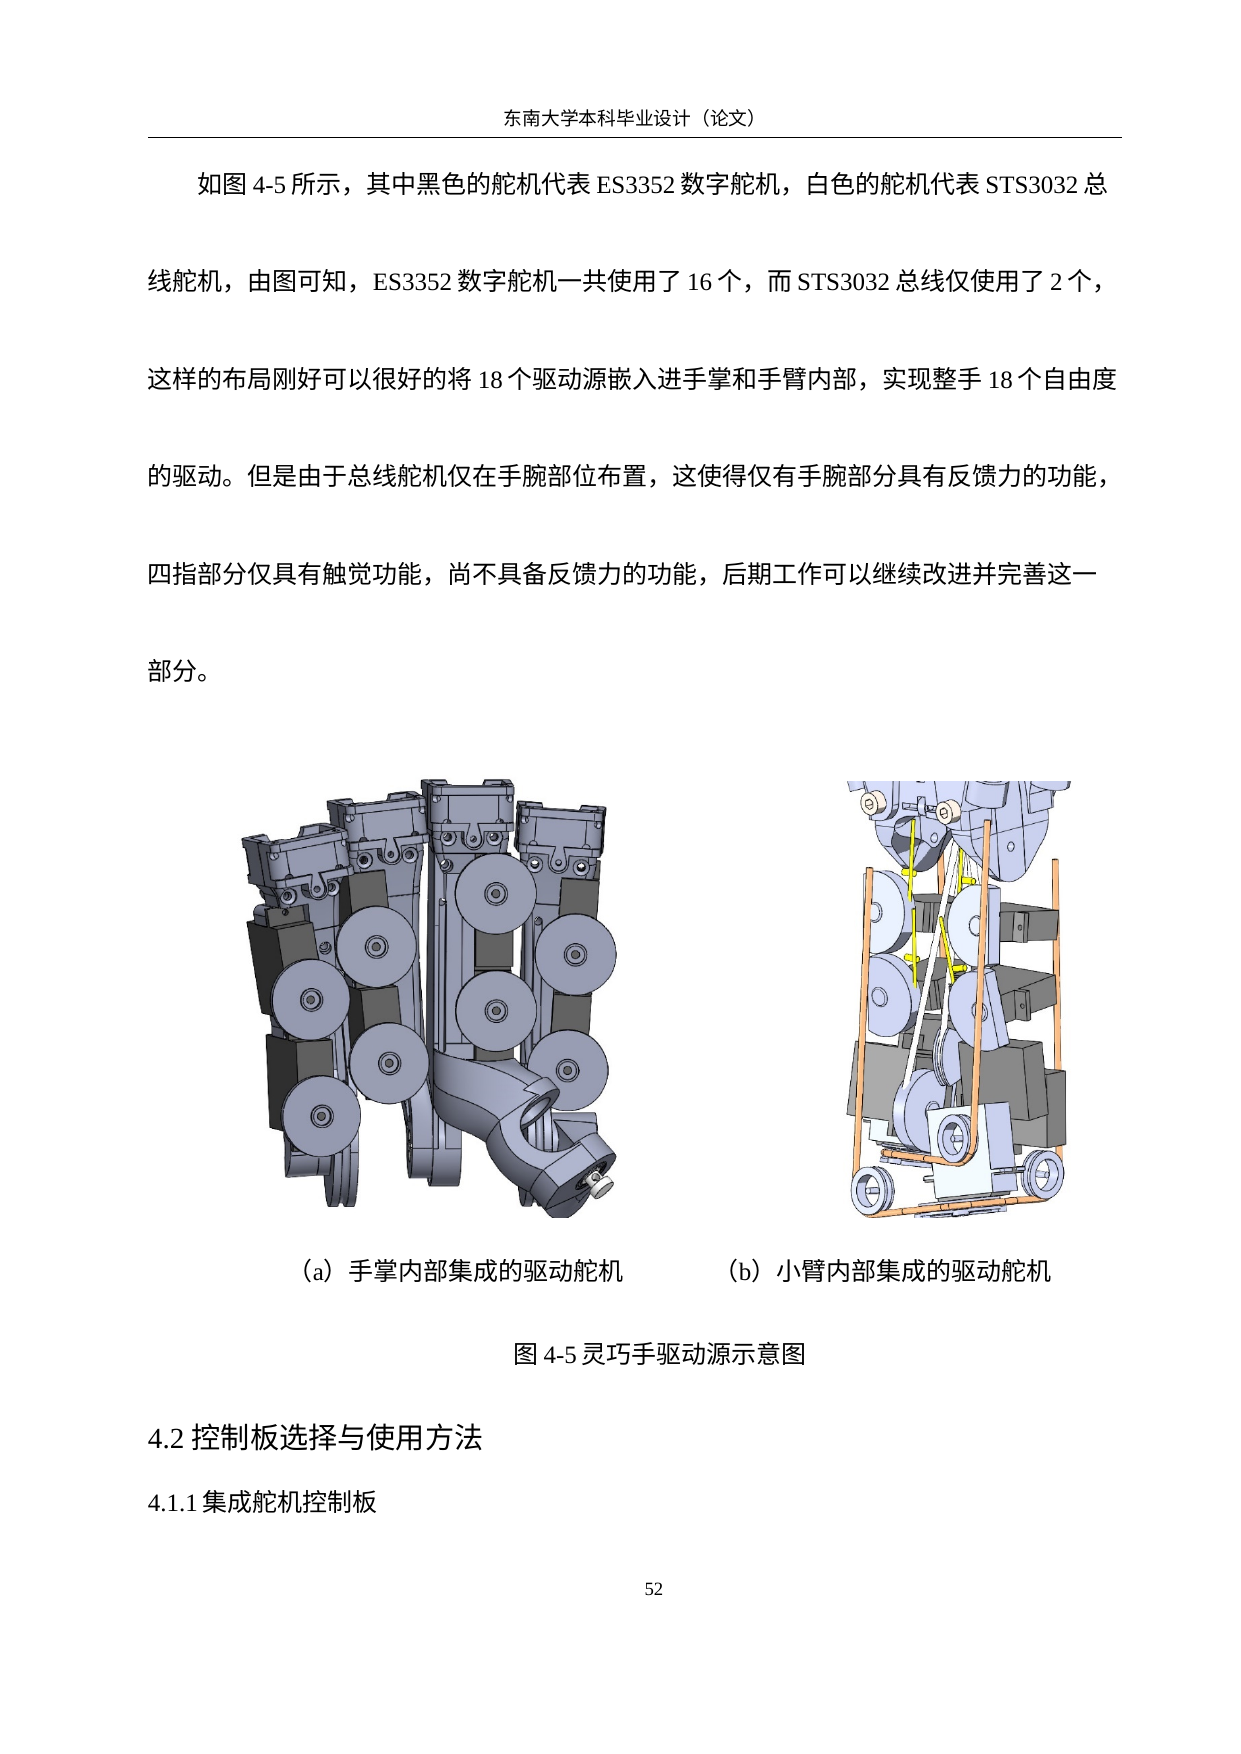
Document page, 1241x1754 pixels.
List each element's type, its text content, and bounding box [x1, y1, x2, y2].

text 4.2 控制板选择与使用方法 [148, 1403, 1122, 1468]
text 图4-5灵巧手驱动源示意图 [148, 1320, 1122, 1385]
text （a）手掌内部集成的驱动舵机 （b）小臂内部集成的驱动舵机 [148, 1237, 1122, 1302]
text 如图4-5所示，其中黑色的舵机代表ES3352数字舵机，白色的舵机代表STS3032总线舵机，由图可知，ES3352数字舵机一共使用了16个，而STS3032总线仅使用了2个，这样的布局刚好可以很好的将18个驱动源嵌入进手掌和手臂内部，实现整手18个自由度的驱动。但是由于总线舵机仅在手腕部位布置，这使得仅有手腕部分具有反馈力的功能，四指部分仅具有触觉功能，尚不具备反馈力的功能，后期工作可以继续改进并完善这一部分。 [148, 150, 1122, 702]
picture [230, 772, 1089, 1218]
text 4.1.1集成舵机控制板 [148, 1468, 1122, 1533]
